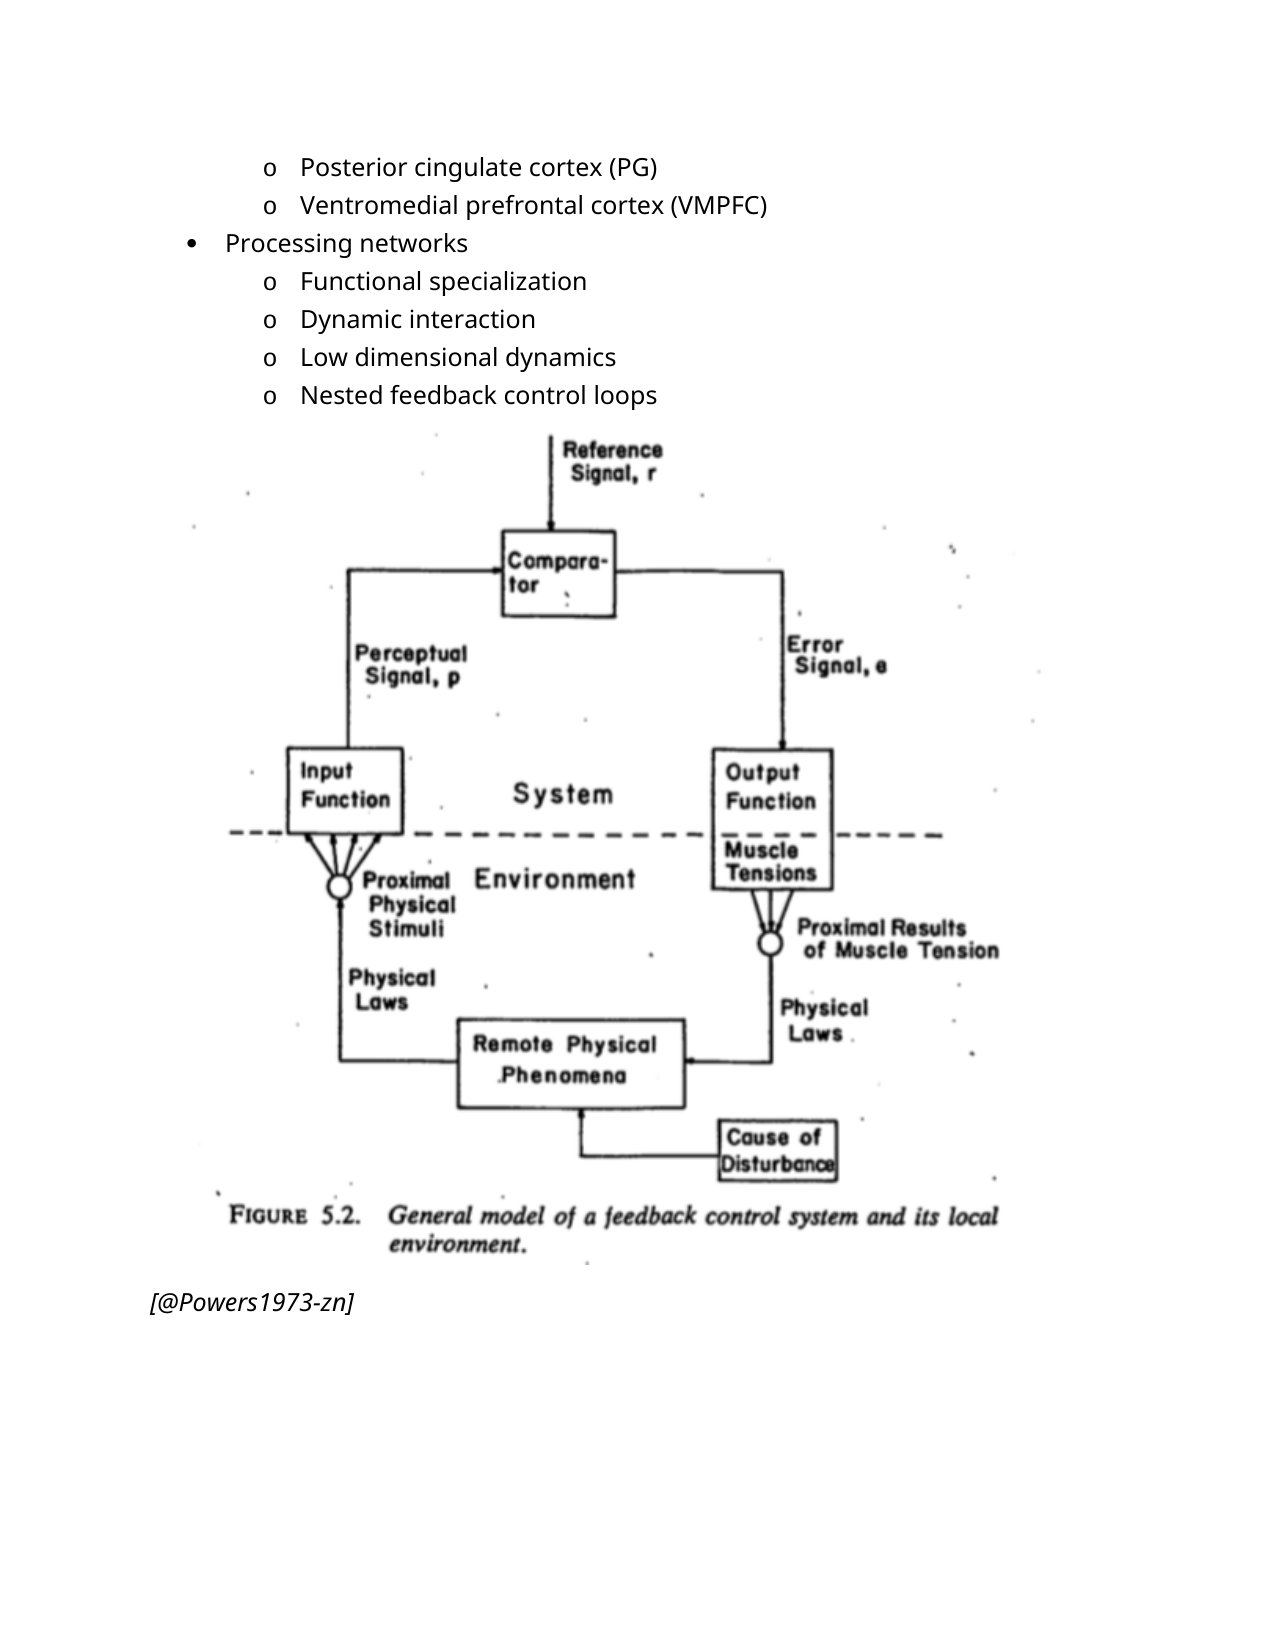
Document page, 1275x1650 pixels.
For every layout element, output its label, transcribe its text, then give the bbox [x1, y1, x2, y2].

list Low dimensional dynamics [262, 340, 1125, 374]
list Ventromedial prefrontal cortex (VMPFC) [262, 188, 1125, 222]
list Nested feedback control loops [262, 378, 1125, 412]
text [@Powers1973-zn] [150, 1285, 1125, 1319]
list Processing networks [187, 226, 1125, 260]
picture [168, 416, 1044, 1265]
list Dynamic interaction [262, 302, 1125, 336]
list Posterior cingulate cortex (PG) [262, 150, 1125, 184]
list Functional specialization [262, 264, 1125, 298]
